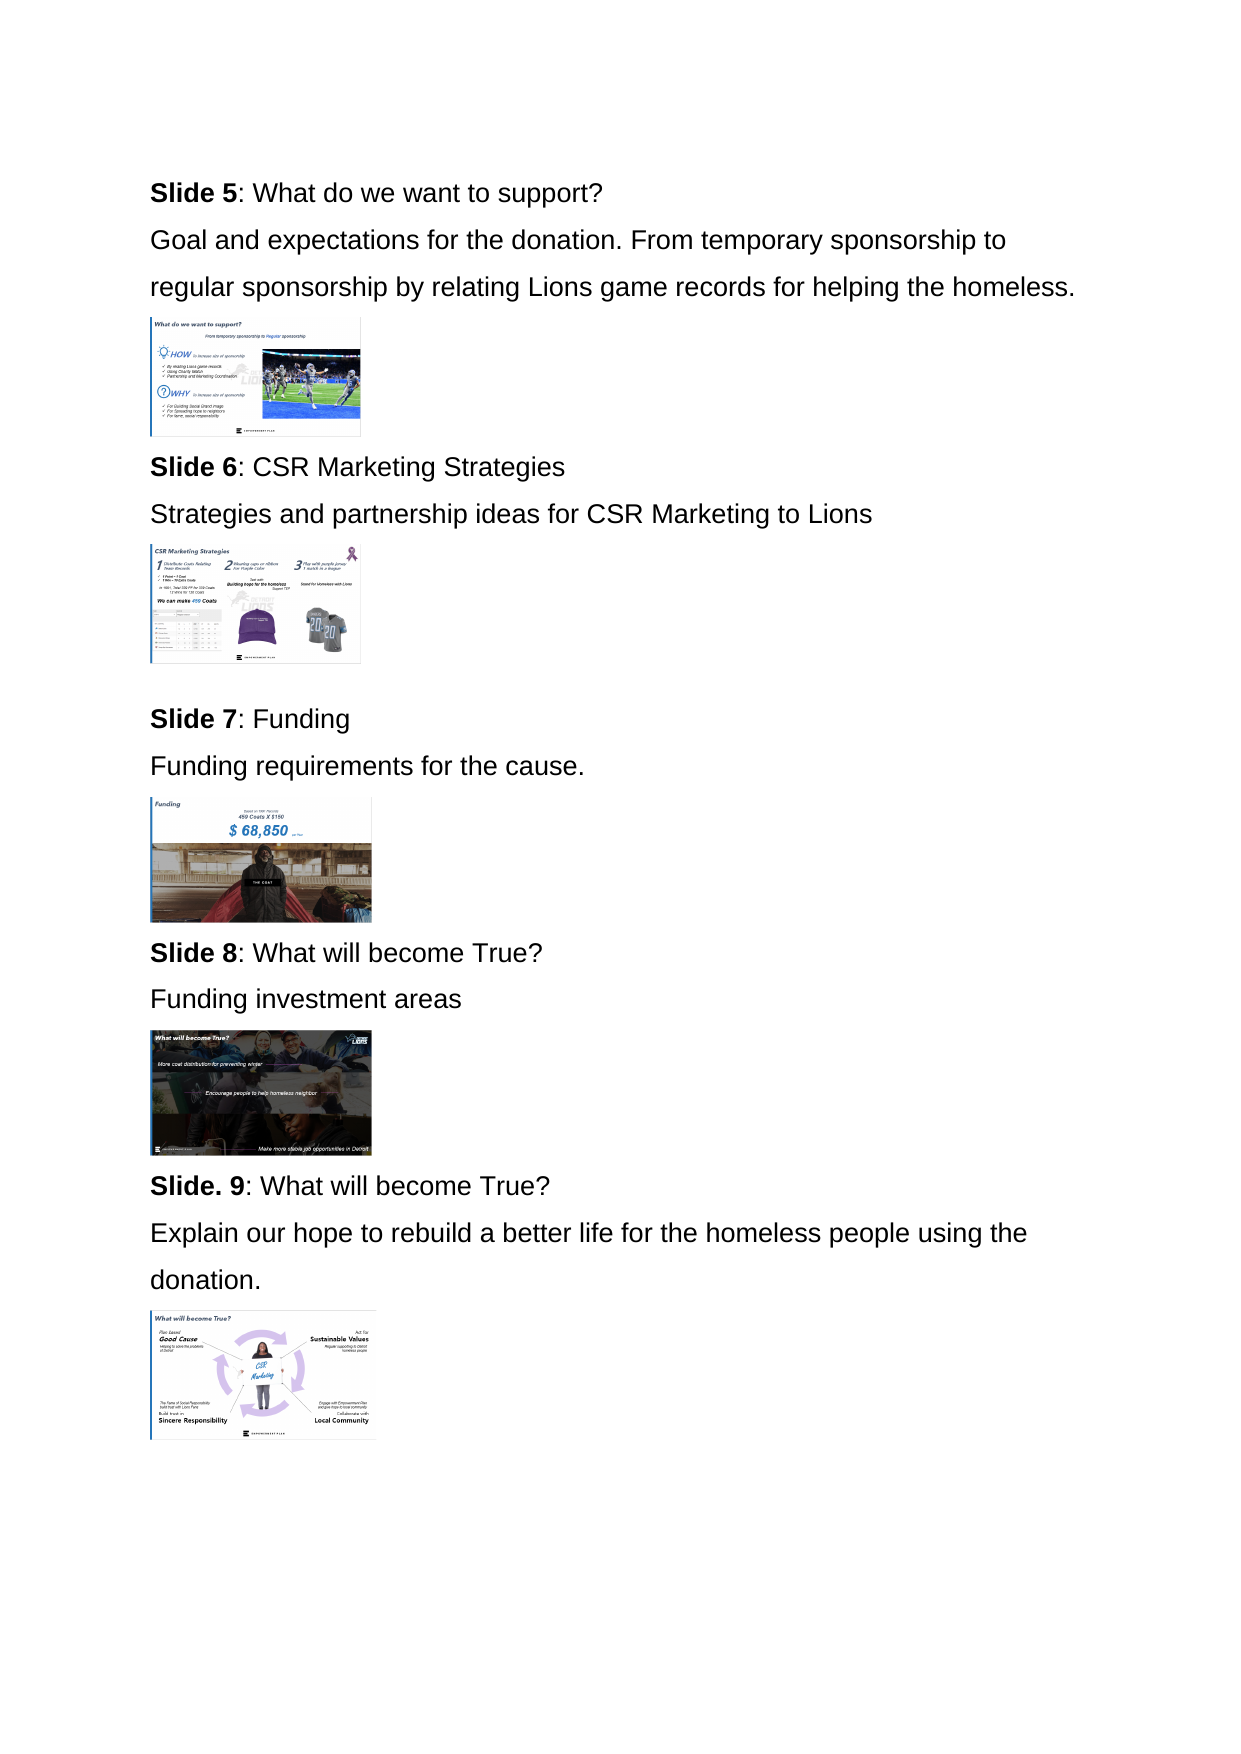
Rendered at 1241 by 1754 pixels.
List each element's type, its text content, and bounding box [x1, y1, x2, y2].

picture [150, 1030, 372, 1156]
text Explain our hope to rebuild a better life for the homeless people using the donation. [150, 1217, 1090, 1295]
text Slide 6: CSR Marketing Strategies [150, 451, 1090, 482]
text Slide 8: What will become True? [150, 937, 1090, 968]
text Slide 7: Funding [150, 703, 1090, 734]
text Funding investment areas [150, 983, 1090, 1015]
text Slide 5: What do we want to support? [150, 177, 1090, 208]
text Strategies and partnership ideas for CSR Marketing to Lions [150, 498, 1090, 529]
text Funding requirements for the cause. [150, 750, 1090, 781]
text Goal and expectations for the donation. From temporary sponsorship to regular sponsorship by relating Lions game records for helping the homeless. [150, 224, 1090, 302]
picture [150, 317, 361, 437]
picture [150, 1310, 377, 1440]
picture [150, 544, 361, 664]
text Slide. 9: What will become True? [150, 1170, 1090, 1201]
picture [150, 797, 372, 923]
